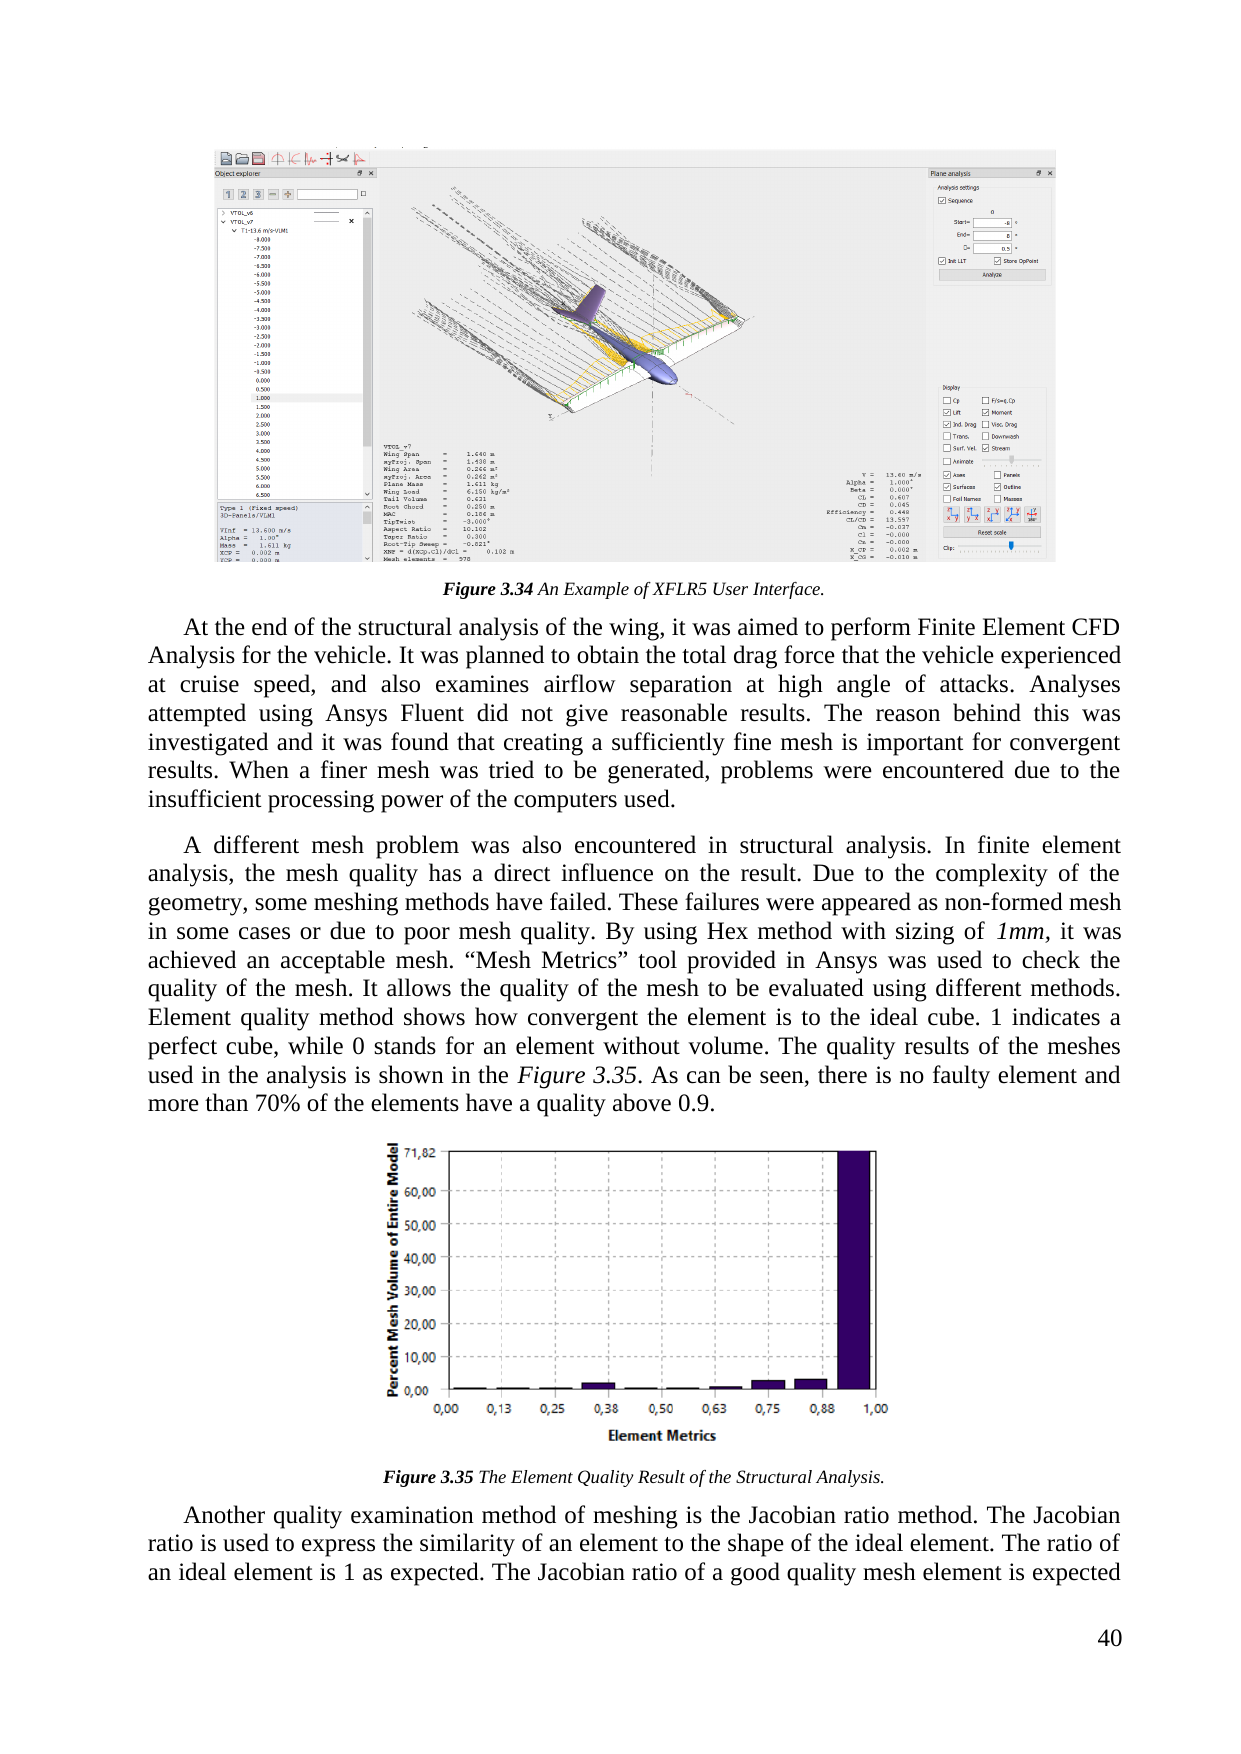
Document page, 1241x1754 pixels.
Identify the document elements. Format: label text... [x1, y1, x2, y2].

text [148, 1500, 1122, 1586]
picture [369, 1133, 901, 1449]
text At the end of the structural analysis of the wing, it was aimed to perform Finite Element CFD Analysis for the vehicle. It was planned to obtain the total drag force that the vehicle experienced at cruise speed, and also examines airflow separation at high angle of attacks. Analyses attempted using Ansys Fluent did not give reasonable results. The reason behind this was investigated and it was found that creating a sufficiently fine mesh is important for convergent results. When a finer mesh was tried to be generated, problems were encountered due to the insufficient processing power of the computers used. [148, 612, 1122, 813]
picture [214, 147, 1056, 562]
